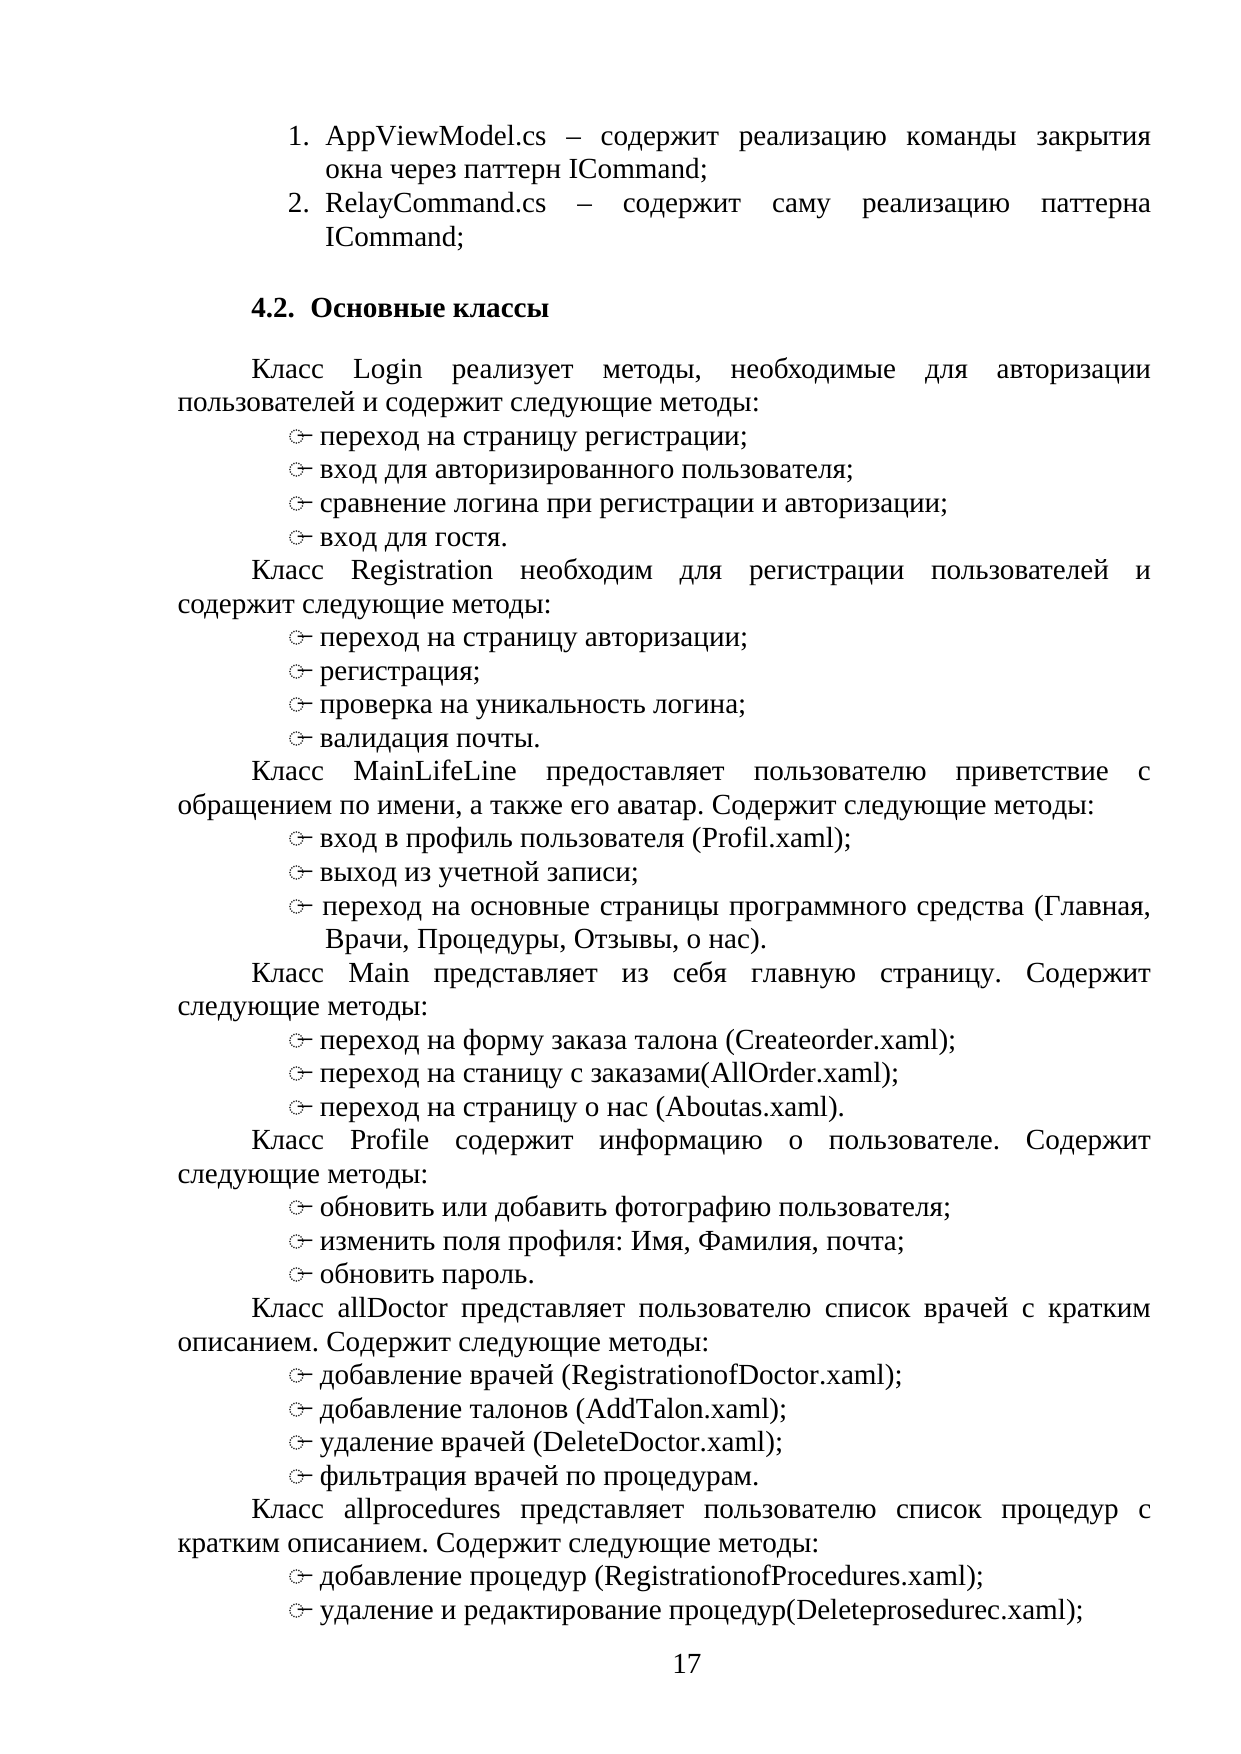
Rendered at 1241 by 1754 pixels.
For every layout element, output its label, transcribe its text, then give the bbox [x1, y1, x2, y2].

list удаление и редактирование процедур(Deleteprosedurec.xaml); [288, 1592, 1152, 1626]
list AppViewModel.cs – содержит реализацию команды закрытия окна через паттерн ICommand; [288, 118, 1152, 185]
list удаление врачей (DeleteDoctor.xaml); [288, 1424, 1152, 1458]
text Класс Main представляет из себя главную страницу. Содержит следующие методы: [177, 955, 1152, 1022]
list вход для гостя. [288, 519, 1152, 552]
list выход из учетной записи; [288, 854, 1152, 888]
text Класс Registration необходим для регистрации пользователей и содержит следующие методы: [177, 552, 1152, 619]
list переход на страницу о нас (Aboutas.xaml). [288, 1089, 1152, 1122]
list переход на страницу регистрации; [288, 418, 1152, 452]
text Класс allprocedures представляет пользователю список процедур с кратким описанием. Содержит следующие методы: [177, 1491, 1152, 1558]
list добавление процедур (RegistrationofProcedures.xaml); [288, 1558, 1152, 1592]
list регистрация; [288, 653, 1152, 686]
list RelayCommand.cs – содержит саму реализацию паттерна ICommand; [288, 185, 1152, 252]
text Класс MainLifeLine предоставляет пользователю приветствие с обращением по имени, а также его аватар. Cодержит следующие методы: [177, 753, 1152, 821]
list валидация почты. [288, 720, 1152, 753]
list проверка на уникальность логина; [288, 686, 1152, 720]
list переход на форму заказа талона (Createorder.xaml); [288, 1022, 1152, 1055]
list обновить или добавить фотографию пользователя; [288, 1189, 1152, 1223]
text Класс Profile содержит информацию о пользователе. Содержит следующие методы: [177, 1122, 1152, 1189]
list переход на станицу с заказами(AllOrder.xaml); [288, 1055, 1152, 1089]
subtitle Основные классы [251, 290, 1152, 323]
list добавление талонов (AddTalon.xaml); [288, 1391, 1152, 1424]
list сравнение логина при регистрации и авторизации; [288, 485, 1152, 519]
list фильтрация врачей по процедурам. [288, 1458, 1152, 1491]
text Класс Login реализует методы, необходимые для авторизации пользователей и содержит следующие методы: [177, 351, 1152, 418]
list переход на основные страницы программного средства (Главная, Врачи, Процедуры, Отзывы, о нас). [288, 888, 1152, 955]
list переход на страницу авторизации; [288, 619, 1152, 653]
list добавление врачей (RegistrationofDoctor.xaml); [288, 1357, 1152, 1391]
text Класс allDoctor представляет пользователю список врачей с кратким описанием. Содержит следующие методы: [177, 1290, 1152, 1357]
list обновить пароль. [288, 1257, 1152, 1290]
list вход в профиль пользователя (Profil.xaml); [288, 821, 1152, 854]
list изменить поля профиля: Имя, Фамилия, почта; [288, 1223, 1152, 1257]
list вход для авторизированного пользователя; [288, 452, 1152, 485]
